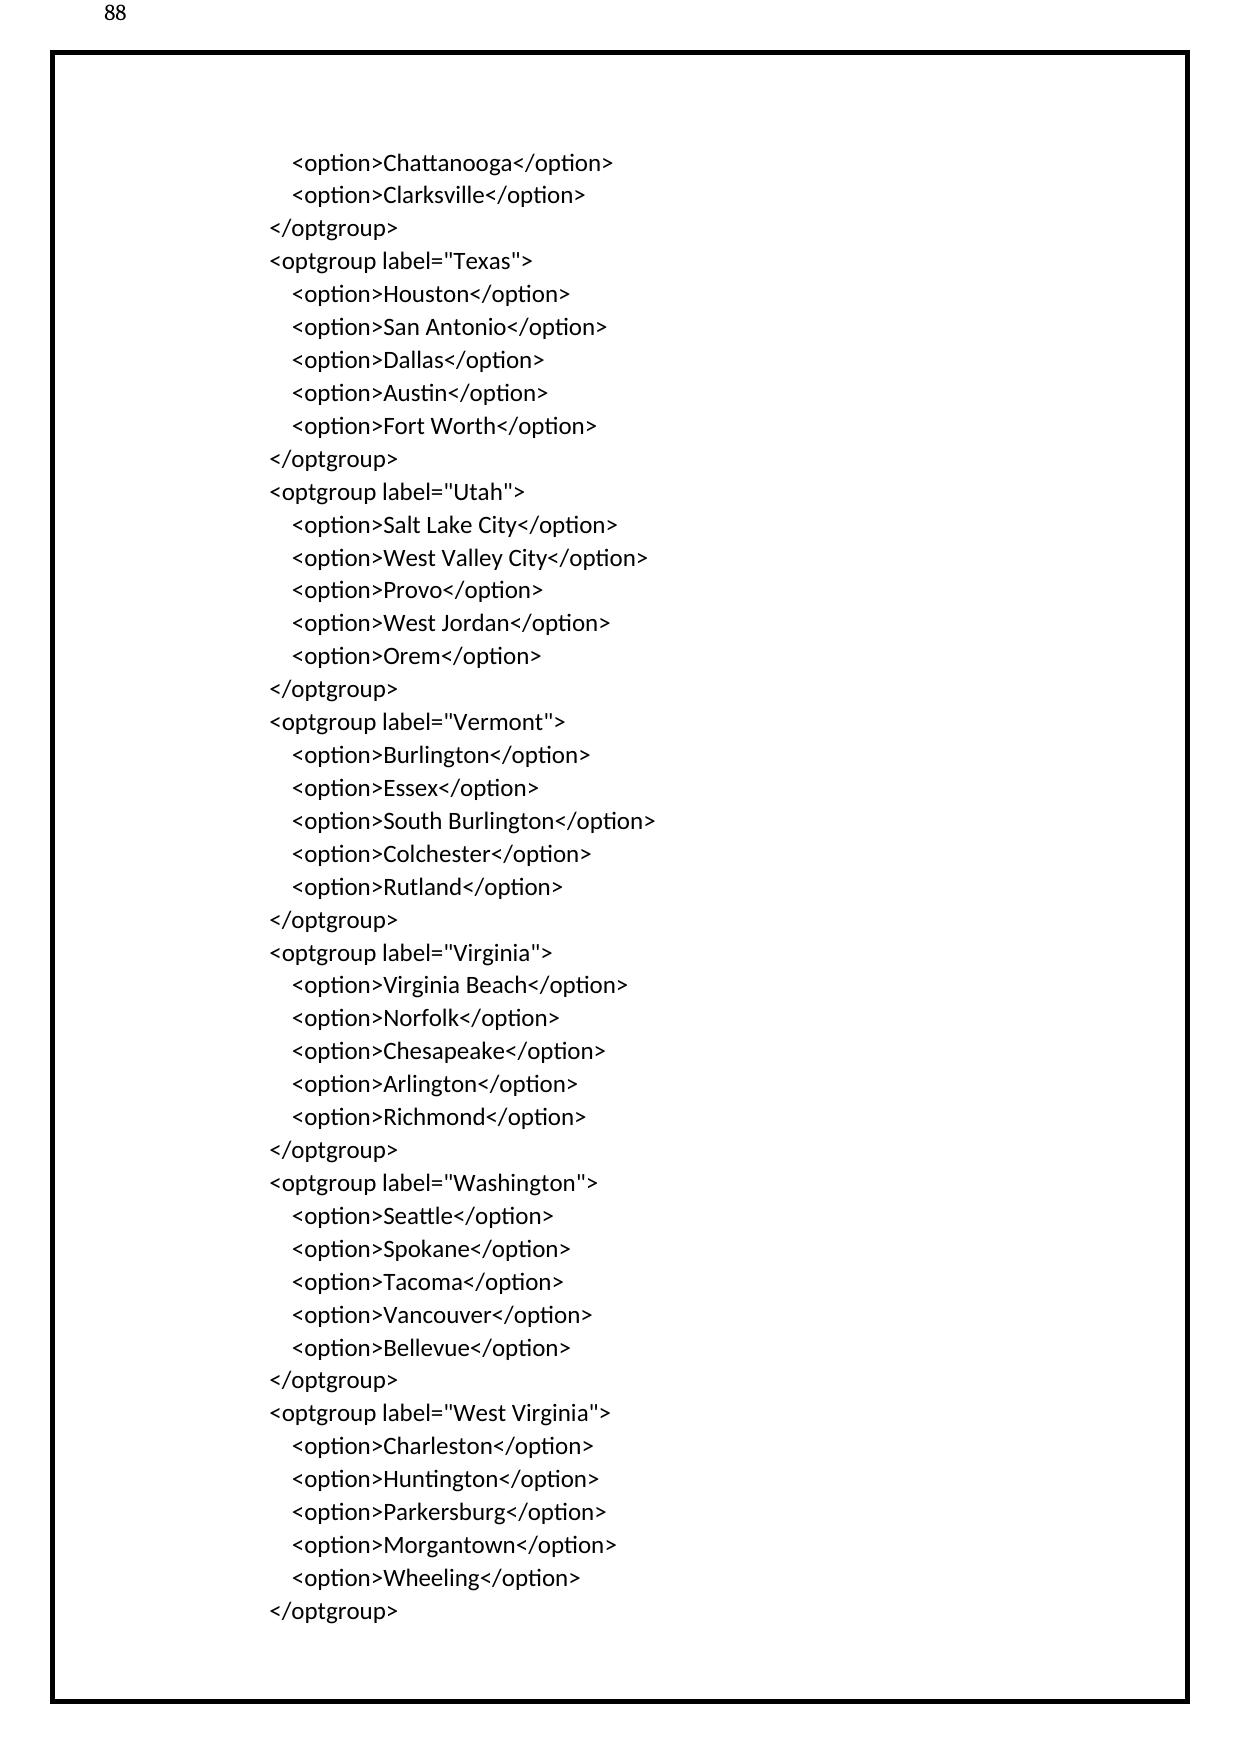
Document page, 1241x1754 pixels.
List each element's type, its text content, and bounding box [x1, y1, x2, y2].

list <option>South Burlington</option> [179, 805, 1138, 836]
list <option>Burlington</option> [179, 739, 1138, 770]
list <option>Houston</option> [179, 278, 1138, 309]
list <option>Charleston</option> [179, 1431, 1138, 1461]
list <option>Huntington</option> [179, 1463, 1138, 1494]
list <option>Provo</option> [179, 575, 1138, 605]
list <optgroup label="Texas"> [179, 246, 1138, 276]
list <optgroup label="Washington"> [179, 1167, 1138, 1198]
list <option>West Valley City</option> [179, 542, 1138, 572]
list <optgroup label="Virginia"> [179, 937, 1138, 967]
list <option>Spokane</option> [179, 1233, 1138, 1263]
list <option>Morgantown</option> [179, 1529, 1138, 1560]
list <option>Arlington</option> [179, 1068, 1138, 1099]
list <option>Fort Worth</option> [179, 410, 1138, 441]
list <option>Chattanooga</option> [179, 147, 1138, 177]
list <optgroup label="Vermont"> [179, 706, 1138, 737]
list <option>Colchester</option> [179, 838, 1138, 868]
list <option>Rutland</option> [179, 871, 1138, 901]
list <option>West Jordan</option> [179, 608, 1138, 638]
list <option>Austin</option> [179, 377, 1138, 408]
list <option>Salt Lake City</option> [179, 509, 1138, 539]
list <optgroup label="West Virginia"> [179, 1398, 1138, 1428]
list <option>Norfolk</option> [179, 1003, 1138, 1033]
list <optgroup label="Utah"> [179, 476, 1138, 506]
list </optgroup> [179, 673, 1138, 704]
list </optgroup> [179, 1365, 1138, 1395]
list <option>Bellevue</option> [179, 1332, 1138, 1362]
list <option>Richmond</option> [179, 1101, 1138, 1132]
list <option>Virginia Beach</option> [179, 970, 1138, 1000]
list <option>Dallas</option> [179, 344, 1138, 375]
list <option>Chesapeake</option> [179, 1036, 1138, 1066]
list <option>Vancouver</option> [179, 1299, 1138, 1329]
list </optgroup> [179, 443, 1138, 473]
list </optgroup> [179, 1595, 1138, 1626]
list </optgroup> [179, 213, 1138, 243]
list <option>Wheeling</option> [179, 1562, 1138, 1593]
list </optgroup> [179, 1134, 1138, 1165]
list <option>San Antonio</option> [179, 311, 1138, 342]
list <option>Parkersburg</option> [179, 1496, 1138, 1527]
list <option>Seattle</option> [179, 1200, 1138, 1231]
list <option>Clarksville</option> [179, 180, 1138, 210]
list <option>Essex</option> [179, 772, 1138, 803]
list <option>Orem</option> [179, 641, 1138, 671]
list </optgroup> [179, 904, 1138, 934]
list <option>Tacoma</option> [179, 1266, 1138, 1296]
